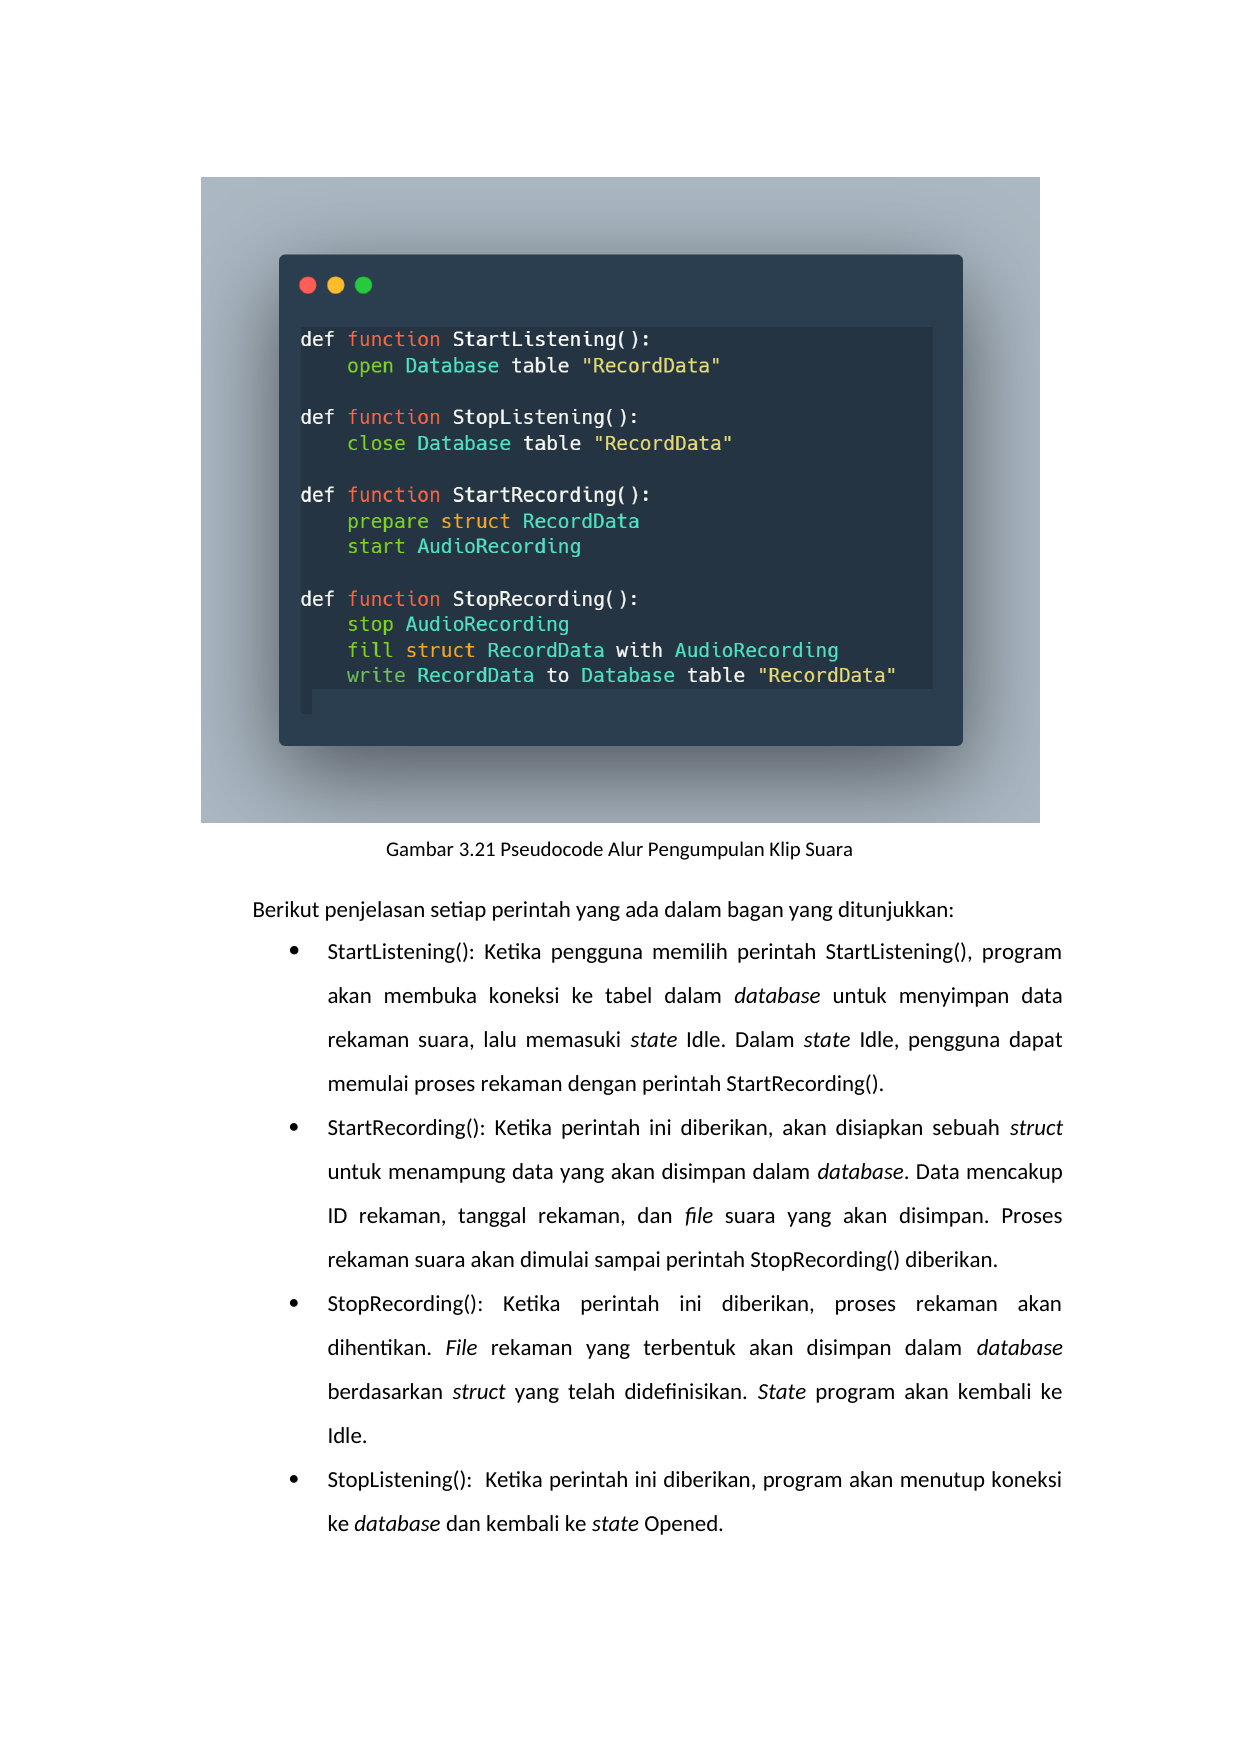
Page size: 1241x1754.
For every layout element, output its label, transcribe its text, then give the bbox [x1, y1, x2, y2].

text Berikut penjelasan setiap perintah yang ada dalam bagan yang ditunjukkan: [177, 895, 1063, 923]
list StopRecording(): Ketika perintah ini diberikan, proses rekaman akan dihentikan. File rekaman yang terbentuk akan disimpan dalam database berdasarkan struct yang telah didefinisikan. State program akan kembali ke Idle. [290, 1289, 1063, 1449]
list StartListening(): Ketika pengguna memilih perintah StartListening(), program akan membuka koneksi ke tabel dalam database untuk menyimpan data rekaman suara, lalu memasuki state Idle. Dalam state Idle, pengguna dapat memulai proses rekaman dengan perintah StartRecording(). [290, 937, 1063, 1097]
picture [200, 177, 1040, 823]
list StopListening(): Ketika perintah ini diberikan, program akan menutup koneksi ke database dan kembali ke state Opened. [290, 1465, 1063, 1537]
list StartRecording(): Ketika perintah ini diberikan, akan disiapkan sebuah struct untuk menampung data yang akan disimpan dalam database. Data mencakup ID rekaman, tanggal rekaman, dan file suara yang akan disimpan. Proses rekaman suara akan dimulai sampai perintah StopRecording() diberikan. [290, 1113, 1063, 1273]
